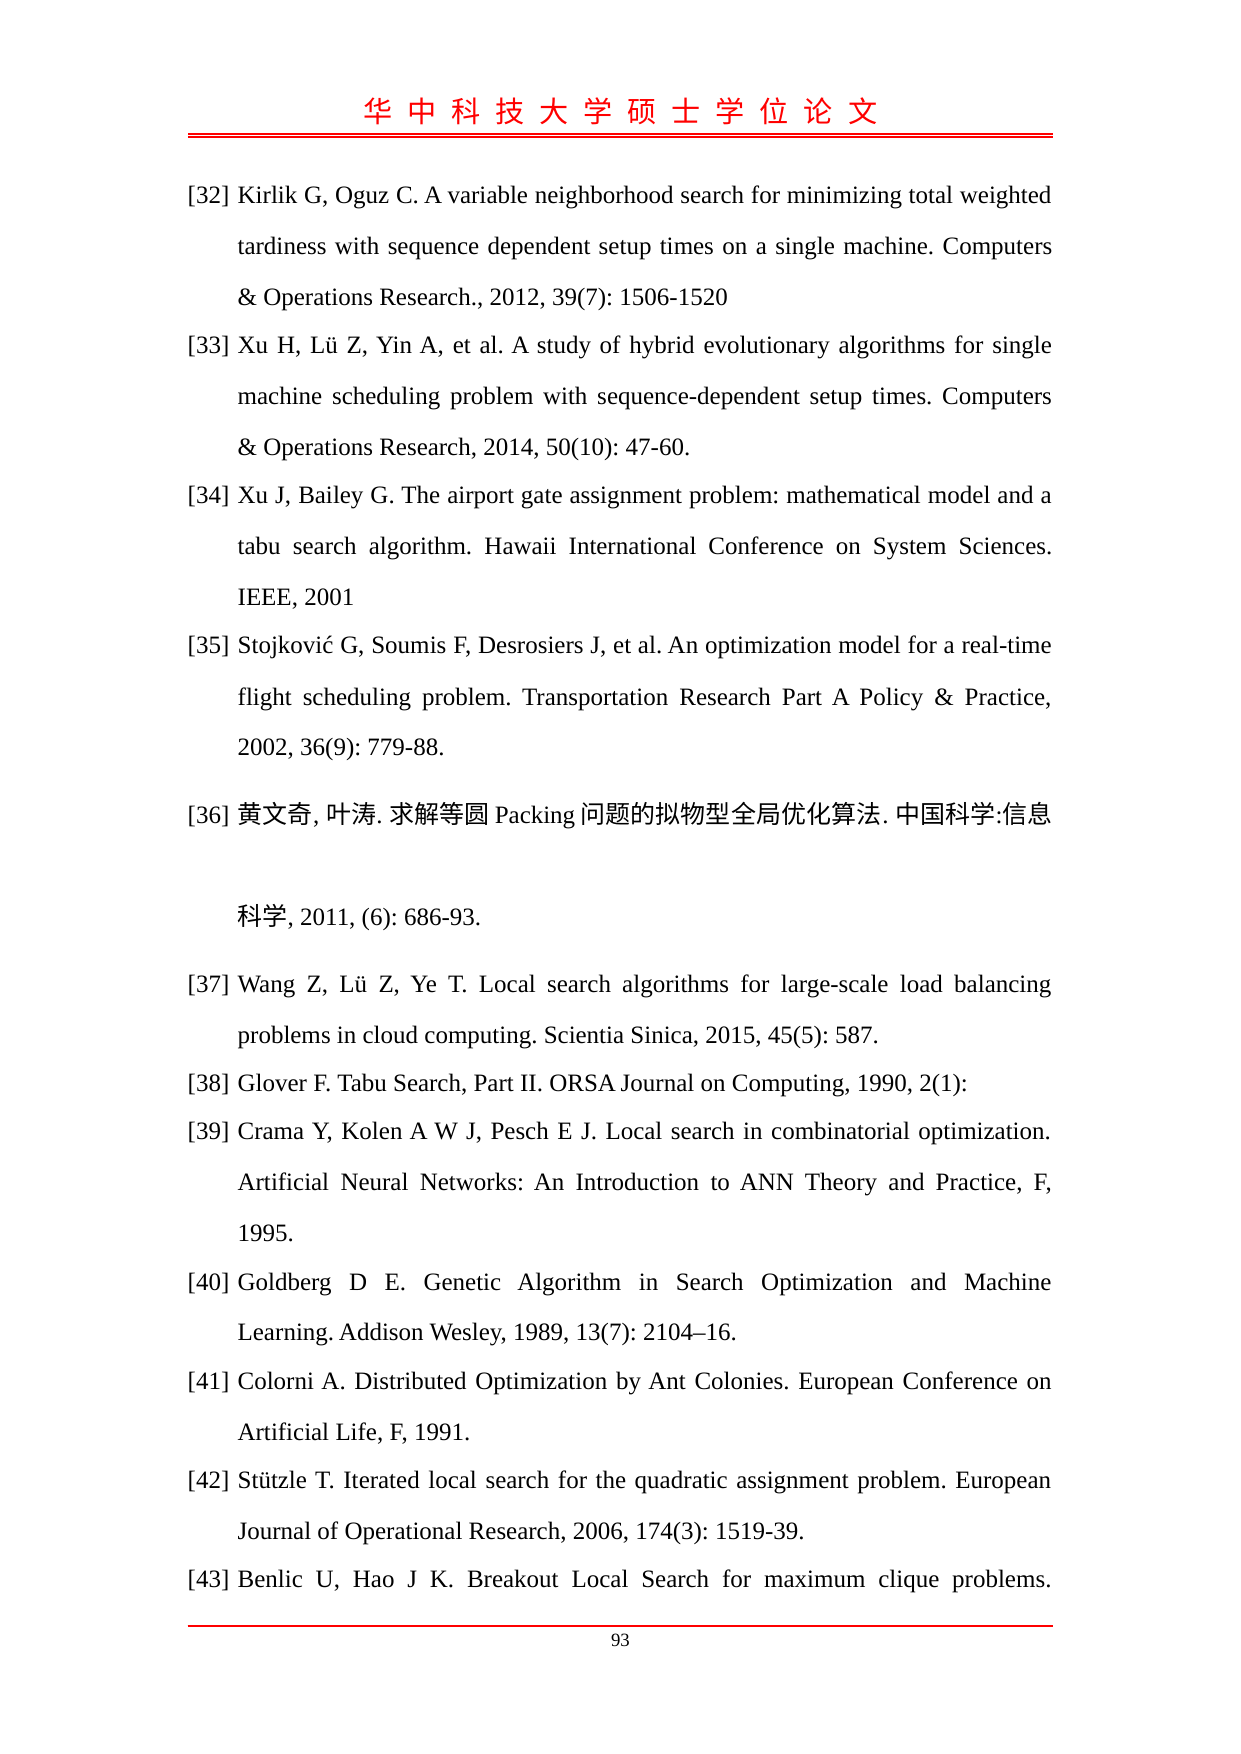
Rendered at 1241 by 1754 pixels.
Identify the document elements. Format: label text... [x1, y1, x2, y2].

text [36] 黄文奇, 叶涛. 求解等圆Packing问题的拟物型全局优化算法. 中国科学:信息科学, 2011, (6): 686-93. [187, 778, 1053, 948]
text [37] Wang Z, Lü Z, Ye T. Local search algorithms for large-scale load balancing problems in cloud computing. Scientia Sinica, 2015, 45(5): 587. [187, 966, 1053, 1051]
text [41] Colorni A. Distributed Optimization by Ant Colonies. European Conference on Artificial Life, F, 1991. [187, 1363, 1053, 1448]
text [35] Stojković G, Soumis F, Desrosiers J, et al. An optimization model for a real-time flight scheduling problem. Transportation Research Part A Policy & Practice, 2002, 36(9): 779-88. [187, 628, 1053, 764]
text [42] Stützle T. Iterated local search for the quadratic assignment problem. European Journal of Operational Research, 2006, 174(3): 1519-39. [187, 1462, 1053, 1547]
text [187, 1562, 1053, 1596]
text [34] Xu J, Bailey G. The airport gate assignment problem: mathematical model and a tabu search algorithm. Hawaii International Conference on System Sciences. IEEE, 2001 [187, 478, 1053, 614]
text [39] Crama Y, Kolen A W J, Pesch E J. Local search in combinatorial optimization. Artificial Neural Networks: An Introduction to ANN Theory and Practice, F, 1995. [187, 1114, 1053, 1249]
text [33] Xu H, Lü Z, Yin A, et al. A study of hybrid evolutionary algorithms for single machine scheduling problem with sequence-dependent setup times. Computers & Operations Research, 2014, 50(10): 47-60. [187, 328, 1053, 463]
text [38] Glover F. Tabu Search, Part II. ORSA Journal on Computing, 1990, 2(1): [187, 1065, 1053, 1099]
text [32] Kirlik G, Oguz C. A variable neighborhood search for minimizing total weighted tardiness with sequence dependent setup times on a single machine. Computers & Operations Research., 2012, 39(7): 1506-1520 [187, 177, 1053, 313]
text [40] Goldberg D E. Genetic Algorithm in Search Optimization and Machine Learning. Addison Wesley, 1989, 13(7): 2104–16. [187, 1264, 1053, 1349]
